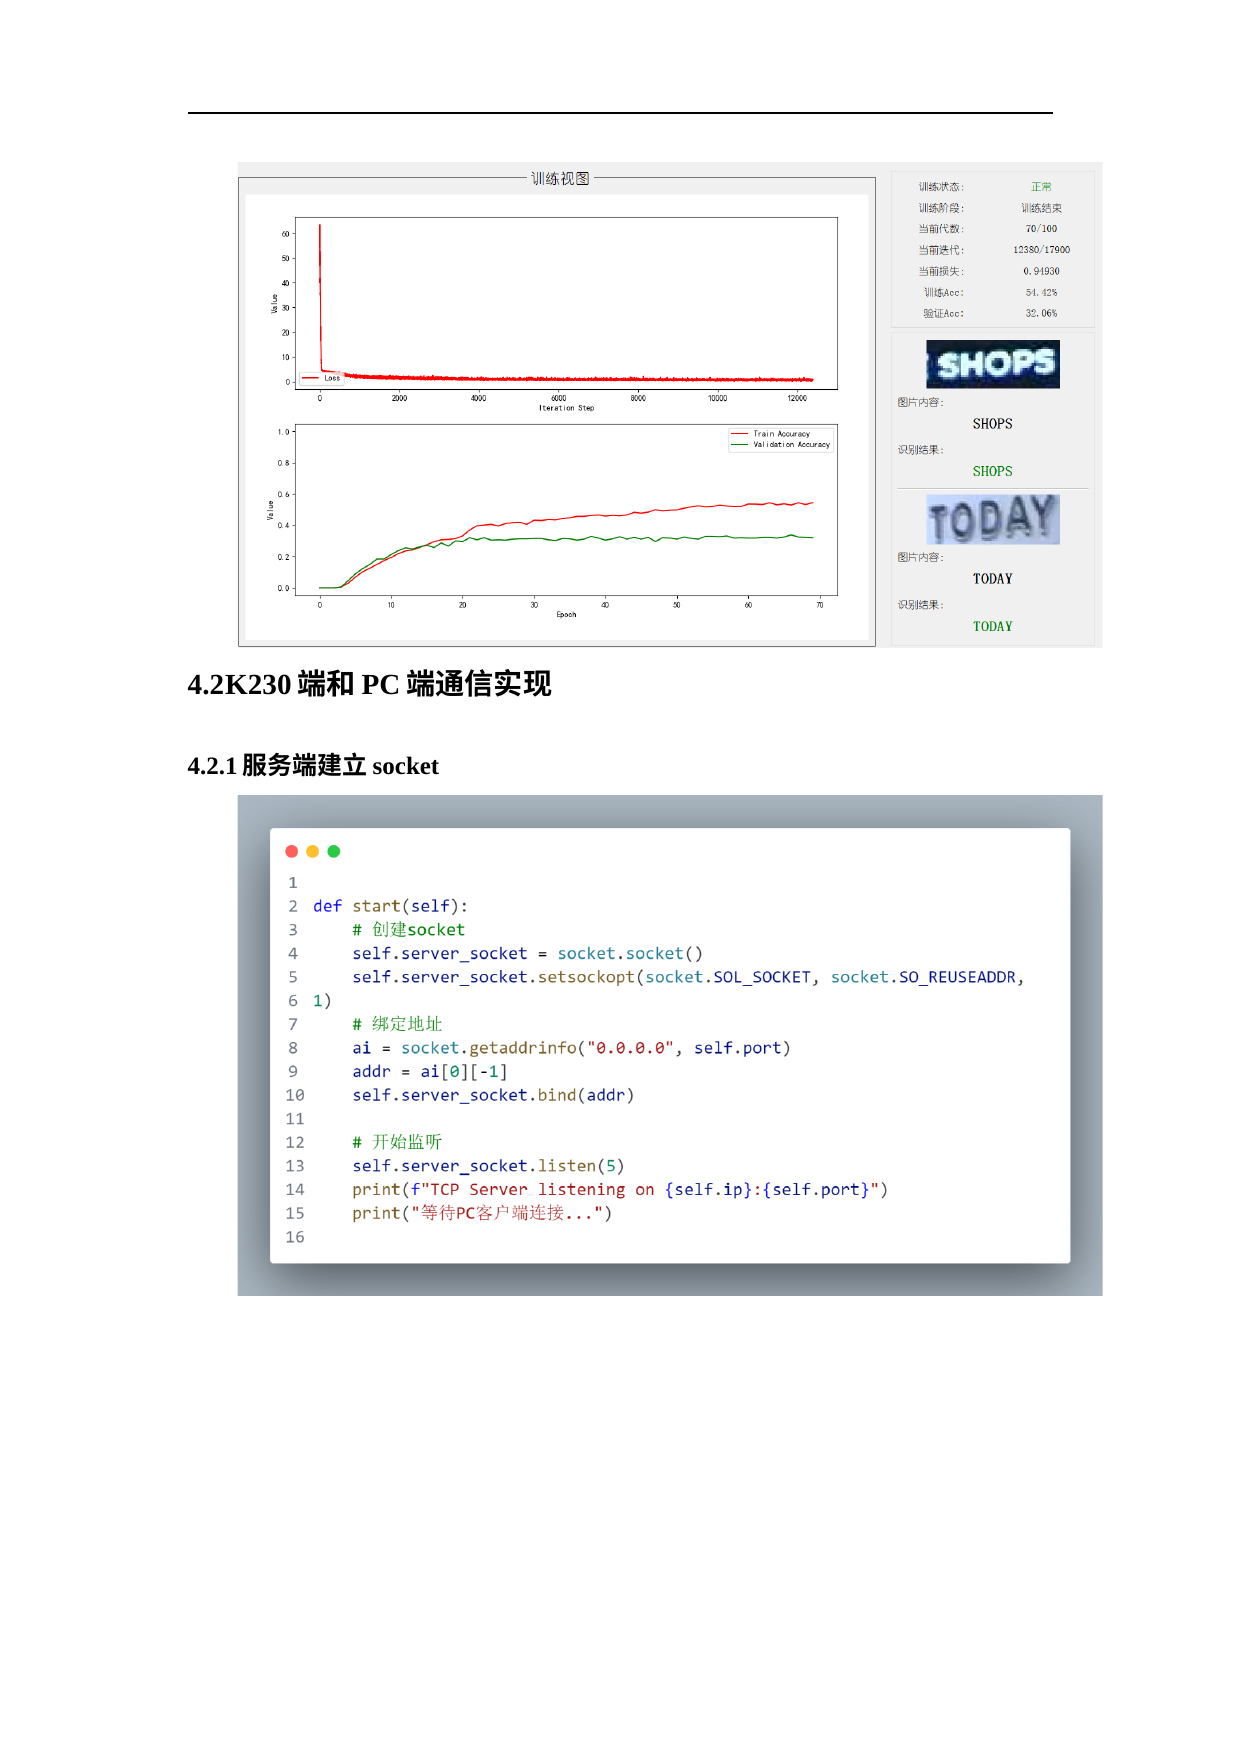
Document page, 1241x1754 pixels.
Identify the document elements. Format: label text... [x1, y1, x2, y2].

subtitle K230端和PC端通信实现 [187, 649, 1053, 714]
picture [237, 162, 1103, 648]
subtitle 4.2.1服务端建立socket [187, 731, 1053, 796]
picture [237, 795, 1103, 1296]
